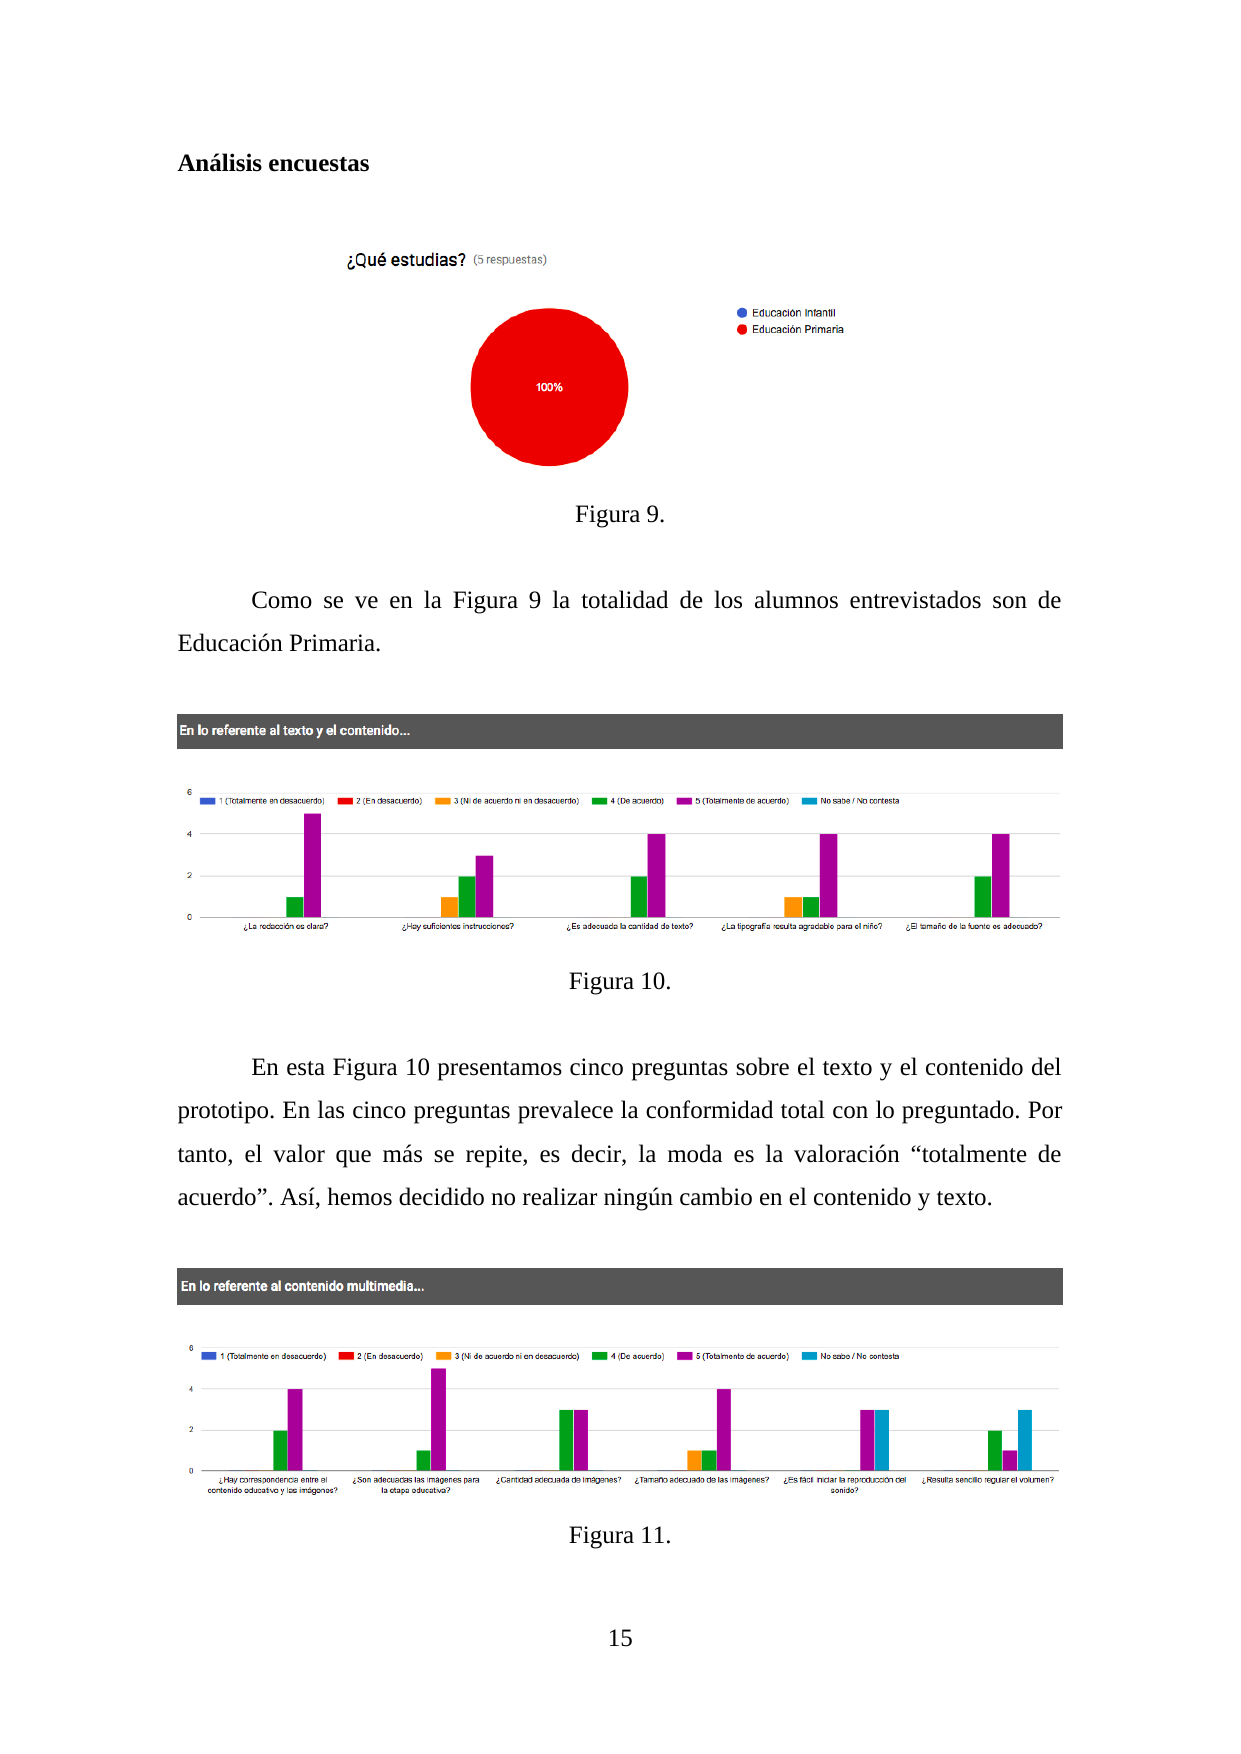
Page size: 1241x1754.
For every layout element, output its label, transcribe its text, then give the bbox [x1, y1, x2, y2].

subtitle Análisis encuestas [177, 148, 1063, 176]
picture [177, 1268, 1063, 1506]
text Figura 10. [177, 966, 1063, 995]
text Como se ve en la Figura 9 la totalidad de los alumnos entrevistados son de Educación Primaria. [177, 585, 1063, 657]
text Figura 11. [177, 1520, 1063, 1549]
picture [326, 233, 915, 485]
text En esta Figura 10 presentamos cinco preguntas sobre el texto y el contenido del prototipo. En las cinco preguntas prevalece la conformidad total con lo preguntado. Por tanto, el valor que más se repite, es decir, la moda es la valoración “totalmente de acuerdo”. Así, hemos decidido no realizar ningún cambio en el contenido y texto. [177, 1052, 1063, 1211]
picture [177, 714, 1063, 952]
text Figura 9. [177, 499, 1063, 527]
